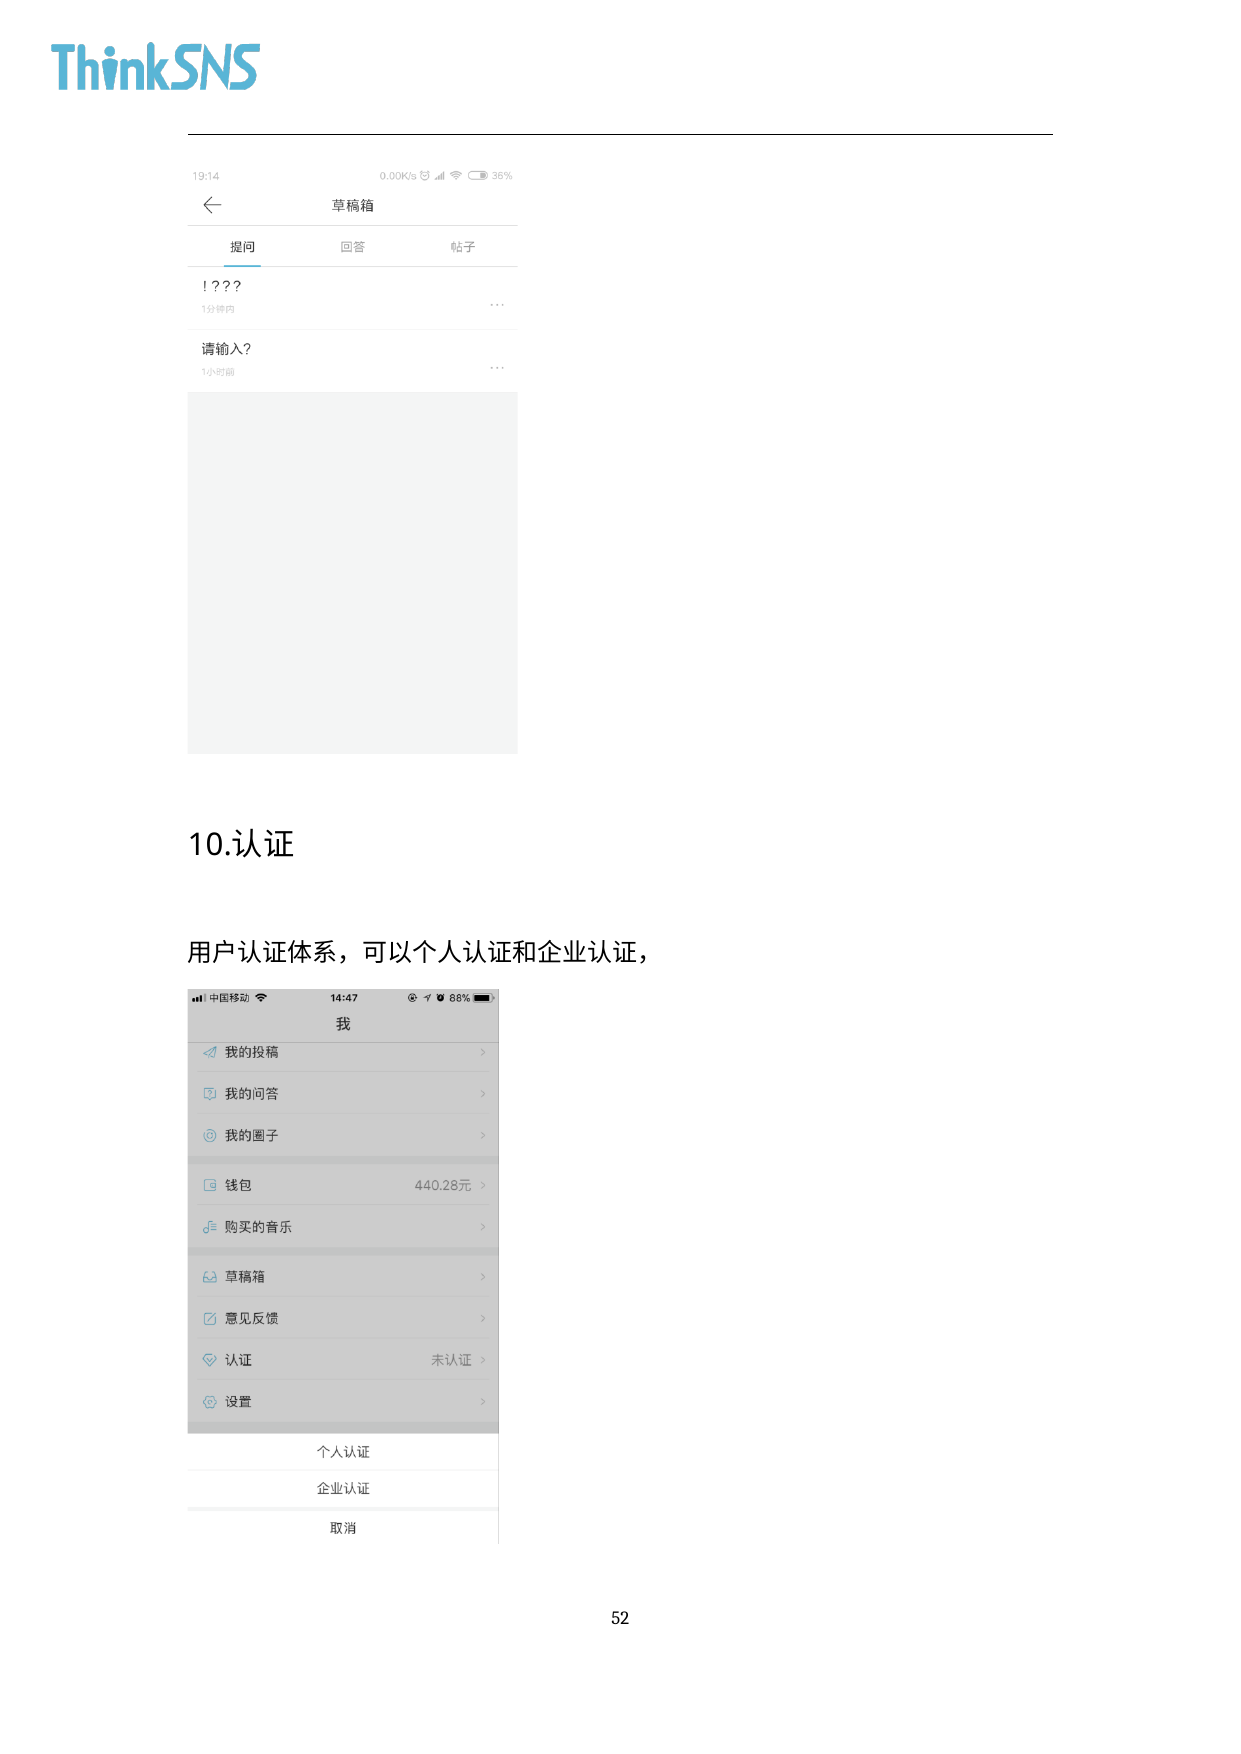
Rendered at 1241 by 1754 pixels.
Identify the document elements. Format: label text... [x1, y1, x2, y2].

picture [187, 989, 499, 1544]
picture [187, 166, 518, 754]
picture [42, 40, 268, 94]
subtitle 10.认证 [187, 802, 1053, 881]
text 用户认证体系，可以个人认证和企业认证， [187, 931, 1053, 971]
